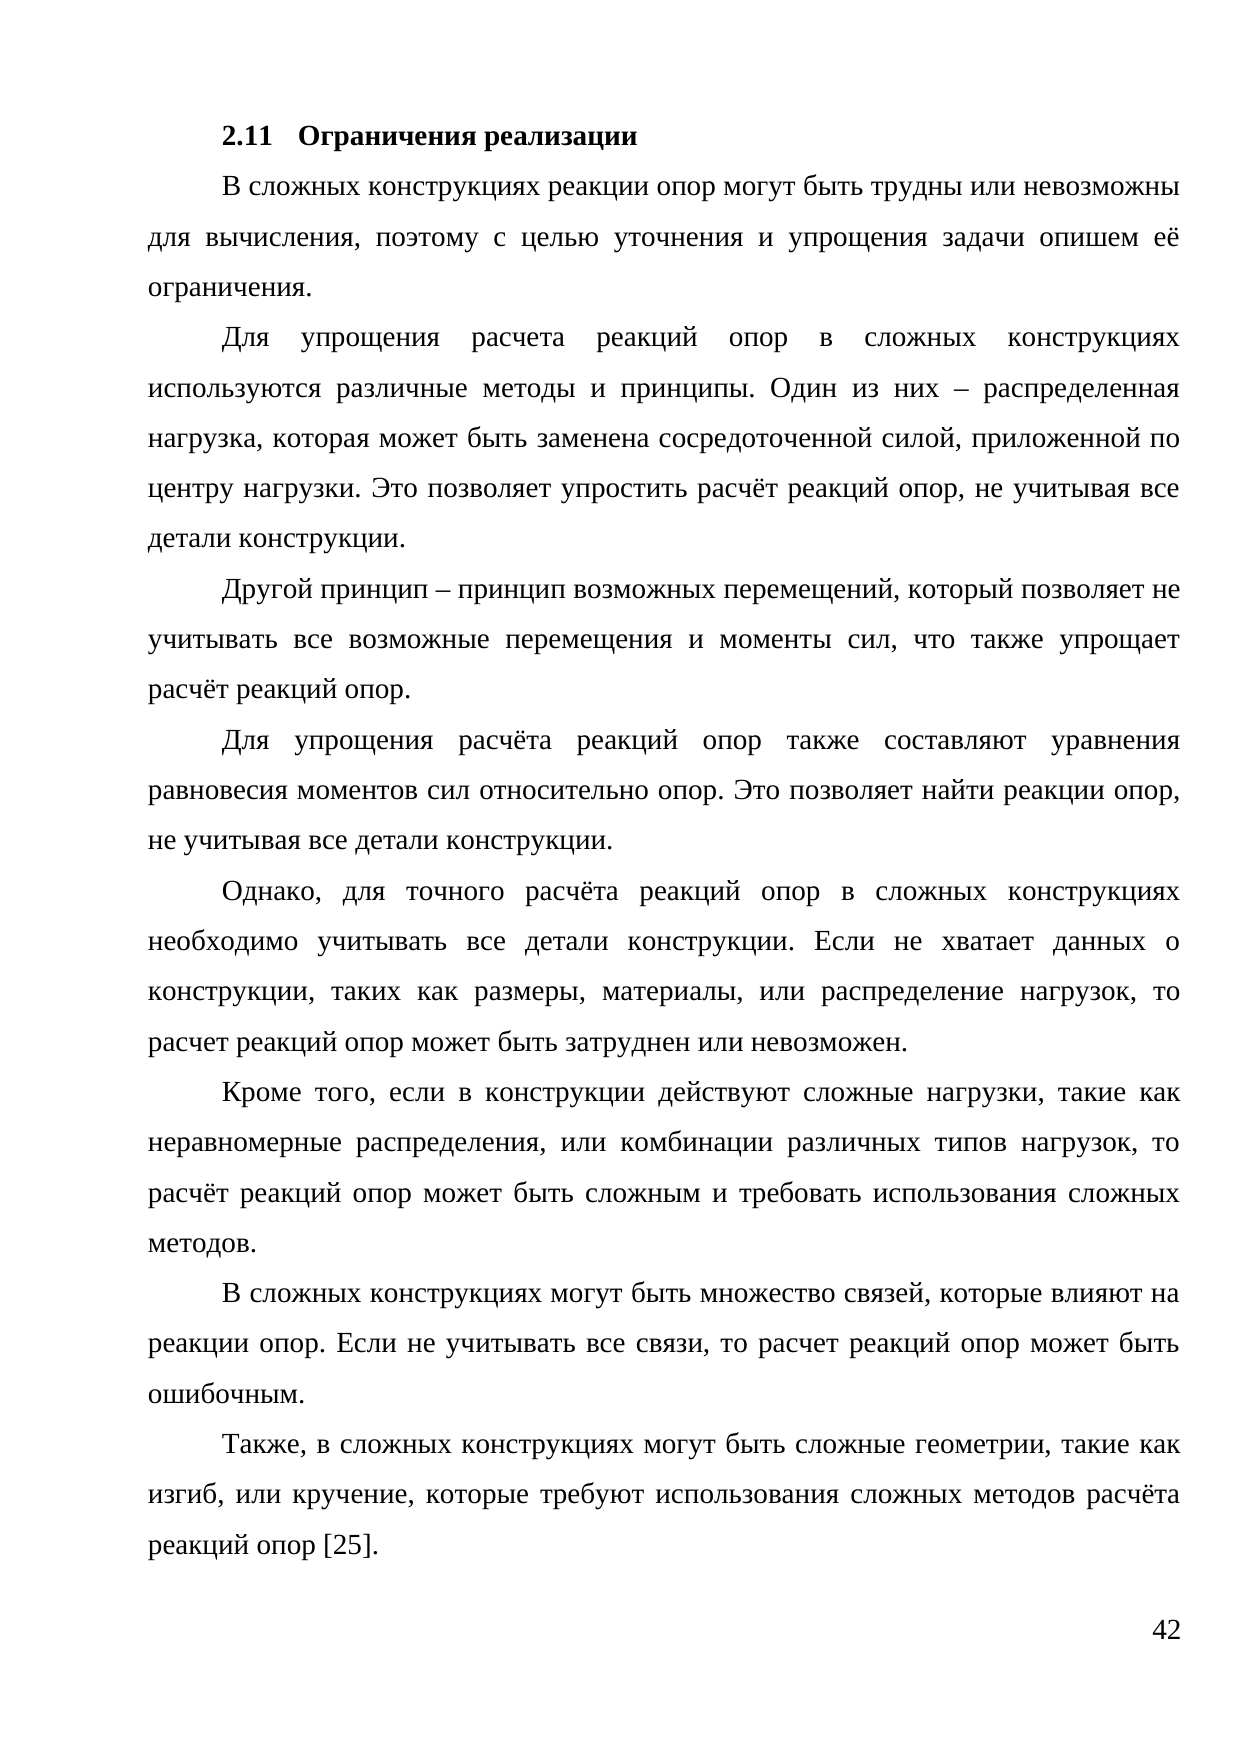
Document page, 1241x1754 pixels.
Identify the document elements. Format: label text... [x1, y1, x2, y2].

text Для упрощения расчёта реакций опор также составляют уравнения равновесия моментов сил относительно опор. Это позволяет найти реакции опор, не учитывая все детали конструкции. [148, 722, 1181, 856]
subtitle 2.11 Ограничения реализации [148, 118, 1181, 152]
text В сложных конструкциях реакции опор могут быть трудны или невозможны для вычисления, поэтому с целью уточнения и упрощения задачи опишем её ограничения. [148, 168, 1181, 303]
text Кроме того, если в конструкции действуют сложные нагрузки, такие как неравномерные распределения, или комбинации различных типов нагрузок, то расчёт реакций опор может быть сложным и требовать использования сложных методов. [148, 1074, 1181, 1258]
text Однако, для точного расчёта реакций опор в сложных конструкциях необходимо учитывать все детали конструкции. Если не хватает данных о конструкции, таких как размеры, материалы, или распределение нагрузок, то расчет реакций опор может быть затруднен или невозможен. [148, 873, 1181, 1057]
text Также, в сложных конструкциях могут быть сложные геометрии, такие как изгиб, или кручение, которые требуют использования сложных методов расчёта реакций опор [25]. [148, 1426, 1181, 1560]
text В сложных конструкциях могут быть множество связей, которые влияют на реакции опор. Если не учитывать все связи, то расчет реакций опор может быть ошибочным. [148, 1275, 1181, 1409]
text Другой принцип – принцип возможных перемещений, который позволяет не учитывать все возможные перемещения и моменты сил, что также упрощает расчёт реакций опор. [148, 571, 1181, 705]
text Для упрощения расчета реакций опор в сложных конструкциях используются различные методы и принципы. Один из них – распределенная нагрузка, которая может быть заменена сосредоточенной силой, приложенной по центру нагрузки. Это позволяет упростить расчёт реакций опор, не учитывая все детали конструкции. [148, 319, 1181, 554]
